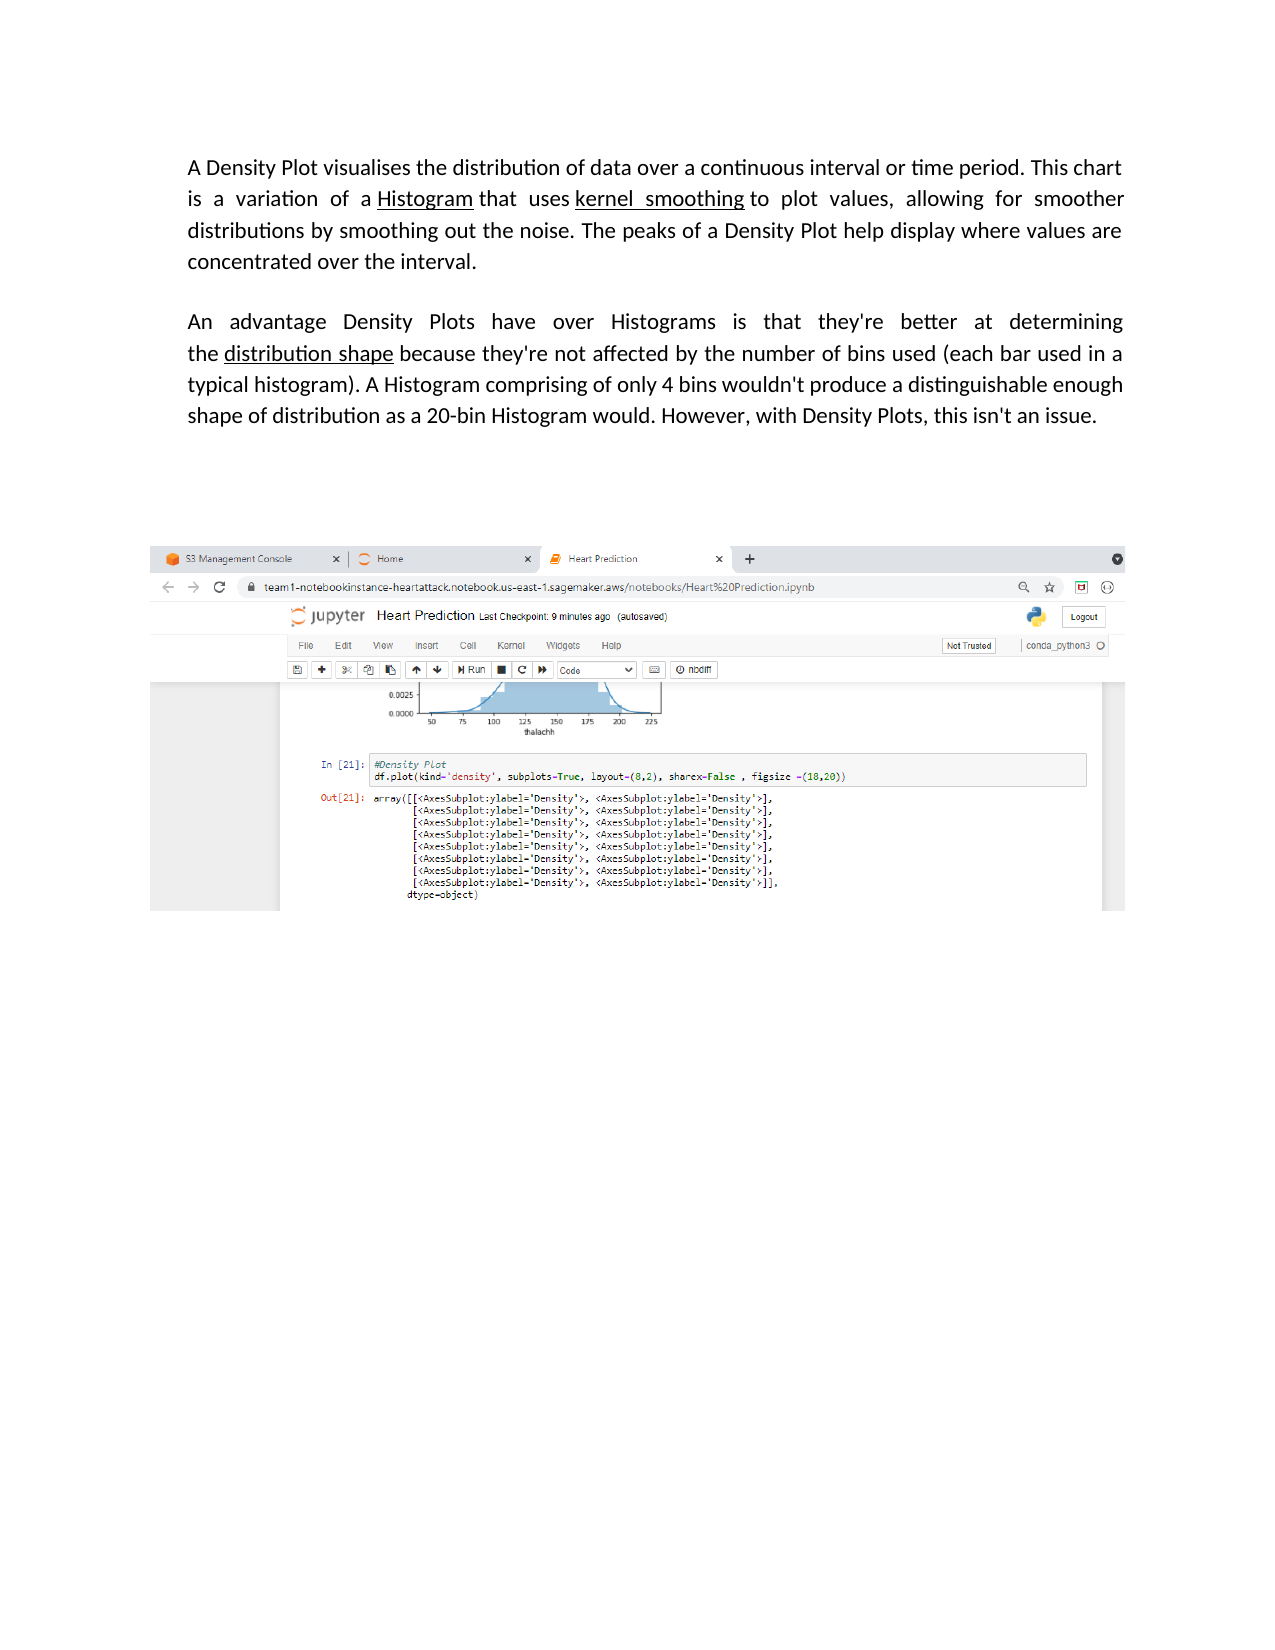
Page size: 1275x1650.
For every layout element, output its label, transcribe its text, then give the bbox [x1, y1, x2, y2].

picture [150, 546, 1125, 911]
text An advantage Density Plots have over Histograms is that they're better at determining the distribution shape because they're not affected by the number of bins used (each bar used in a typical histogram). A Histogram comprising of only 4 bins wouldn't produce a distinguishable enough shape of distribution as a 20-bin Histogram would. However, with Density Plots, this isn't an issue. [187, 304, 1125, 429]
text A Density Plot visualises the distribution of data over a continuous interval or time period. This chart is a variation of a Histogram that uses kernel smoothing to plot values, allowing for smoother distributions by smoothing out the noise. The peaks of a Density Plot help display where values are concentrated over the interval. [187, 150, 1125, 275]
